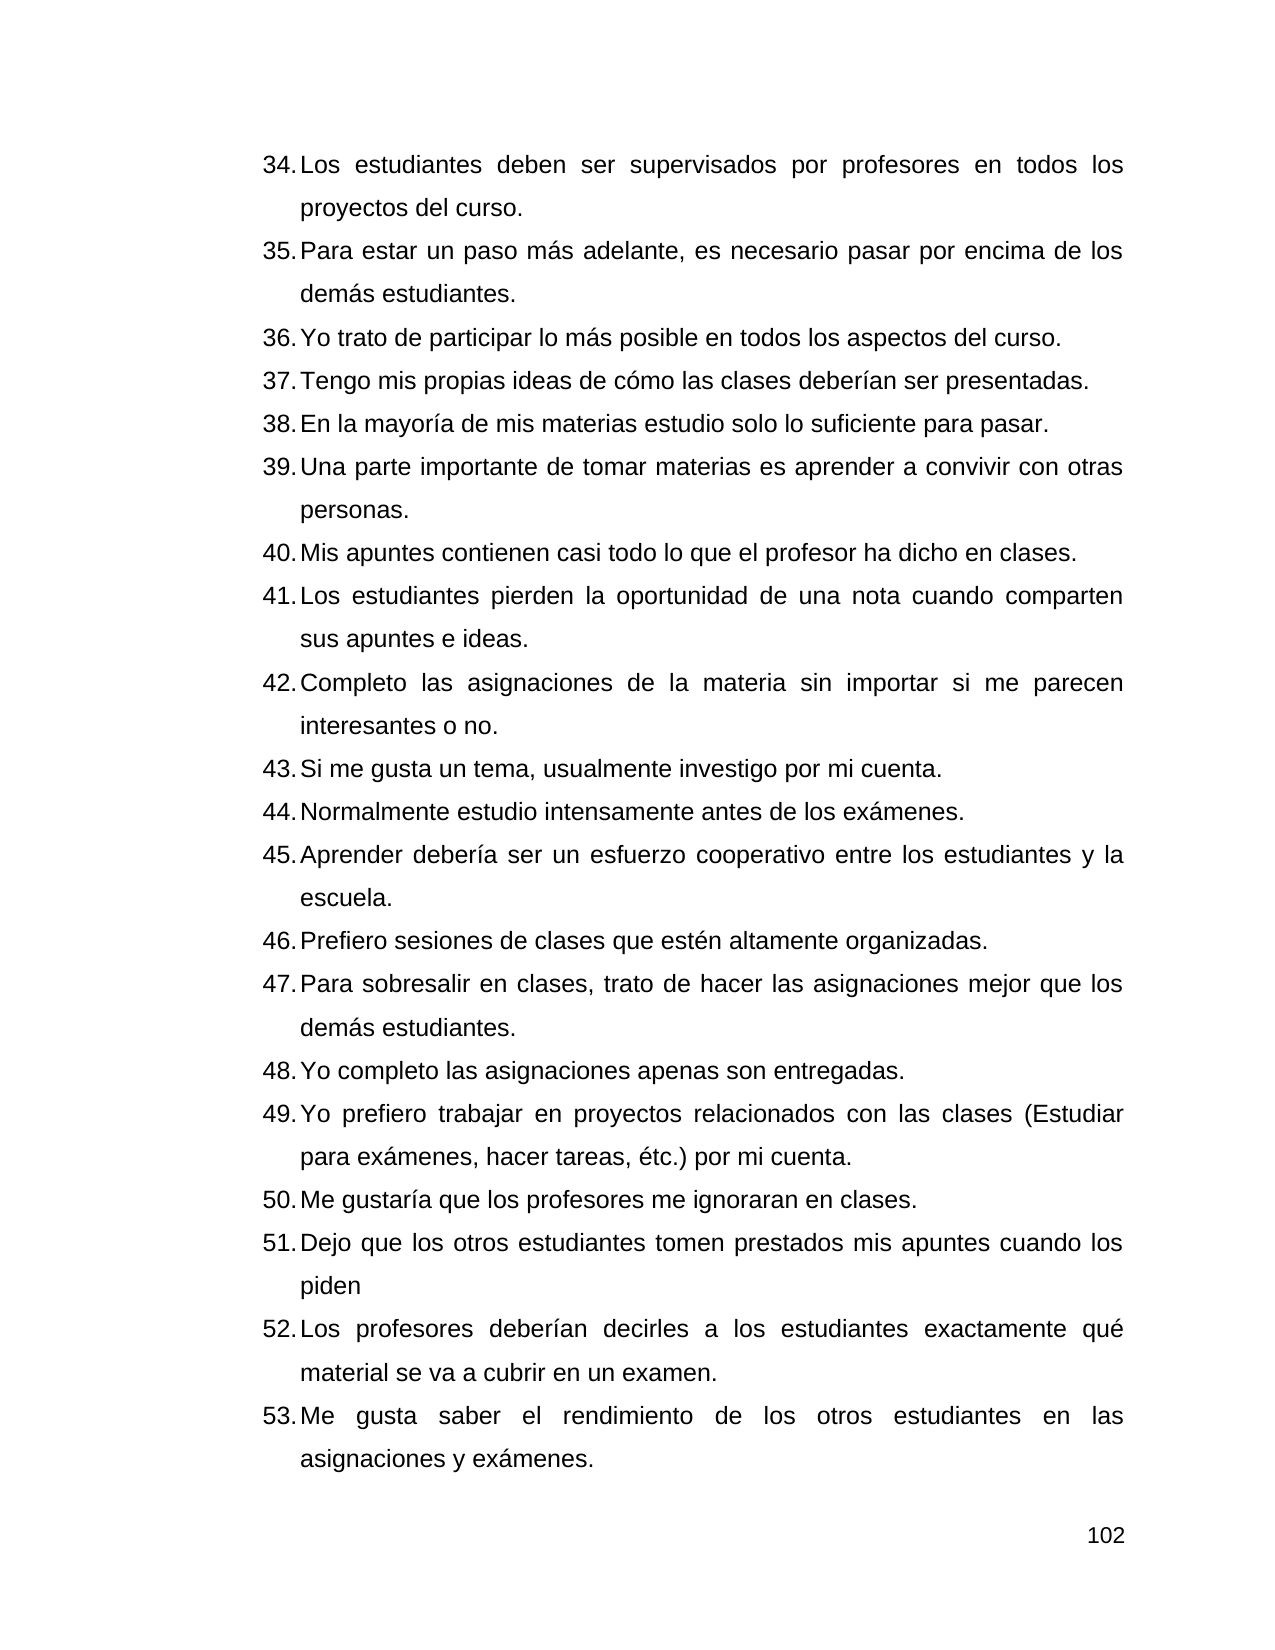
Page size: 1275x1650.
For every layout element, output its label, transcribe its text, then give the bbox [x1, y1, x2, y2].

list Yo completo las asignaciones apenas son entregadas. [262, 1056, 1125, 1084]
list Los profesores deberían decirles a los estudiantes exactamente qué material se va a cubrir en un examen. [262, 1314, 1125, 1386]
list Prefiero sesiones de clases que estén altamente organizadas. [262, 926, 1125, 955]
list Tengo mis propias ideas de cómo las clases deberían ser presentadas. [262, 366, 1125, 394]
list Para estar un paso más adelante, es necesario pasar por encima de los demás estudiantes. [262, 236, 1125, 308]
list Mis apuntes contienen casi todo lo que el profesor ha dicho en clases. [262, 538, 1125, 567]
list Normalmente estudio intensamente antes de los exámenes. [262, 797, 1125, 826]
list Los estudiantes deben ser supervisados por profesores en todos los proyectos del curso. [262, 150, 1125, 222]
list Si me gusta un tema, usualmente investigo por mi cuenta. [262, 754, 1125, 782]
list Aprender debería ser un esfuerzo cooperativo entre los estudiantes y la escuela. [262, 840, 1125, 912]
list Dejo que los otros estudiantes tomen prestados mis apuntes cuando los piden [262, 1228, 1125, 1300]
list Me gusta saber el rendimiento de los otros estudiantes en las asignaciones y exámenes. [262, 1401, 1125, 1472]
list Para sobresalir en clases, trato de hacer las asignaciones mejor que los demás estudiantes. [262, 969, 1125, 1041]
list Me gustaría que los profesores me ignoraran en clases. [262, 1185, 1125, 1214]
list Yo trato de participar lo más posible en todos los aspectos del curso. [262, 322, 1125, 351]
list Los estudiantes pierden la oportunidad de una nota cuando comparten sus apuntes e ideas. [262, 581, 1125, 653]
list En la mayoría de mis materias estudio solo lo suficiente para pasar. [262, 409, 1125, 437]
list Una parte importante de tomar materias es aprender a convivir con otras personas. [262, 452, 1125, 524]
list Yo prefiero trabajar en proyectos relacionados con las clases (Estudiar para exámenes, hacer tareas, étc.) por mi cuenta. [262, 1099, 1125, 1171]
list Completo las asignaciones de la materia sin importar si me parecen interesantes o no. [262, 667, 1125, 739]
